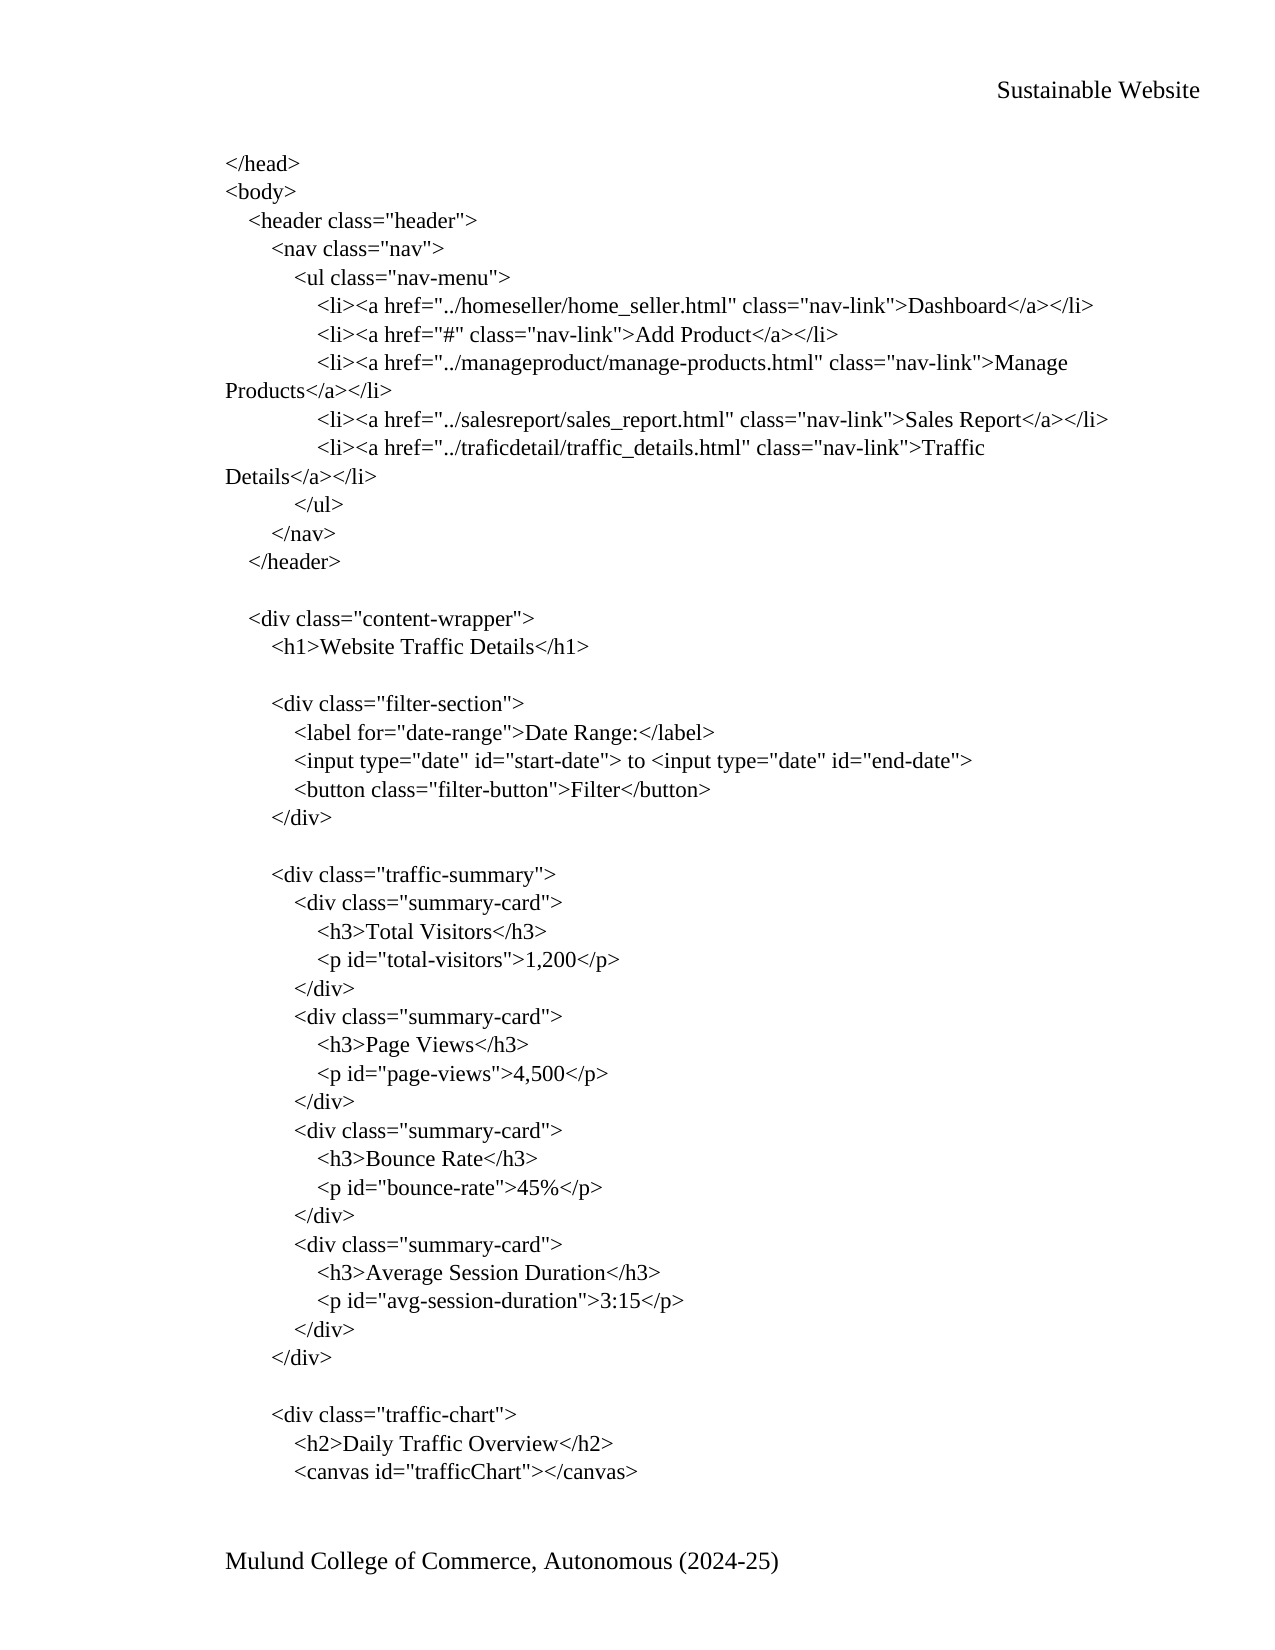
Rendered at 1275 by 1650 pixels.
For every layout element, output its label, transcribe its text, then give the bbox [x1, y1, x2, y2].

text <h3>Average Session Duration</h3> [225, 1259, 1125, 1285]
text </div> [225, 975, 1125, 1001]
text <li><a href="../homeseller/home_seller.html" class="nav-link">Dashboard</a></li> [225, 292, 1125, 318]
text <div class="summary-card"> [225, 889, 1125, 916]
text <label for="date-range">Date Range:</label> [225, 719, 1125, 745]
text </ul> [225, 491, 1125, 518]
text <nav class="nav"> [225, 235, 1125, 262]
text </div> [225, 804, 1125, 830]
text <div class="summary-card"> [225, 1003, 1125, 1029]
text <div class="traffic-summary"> [225, 861, 1125, 887]
text <canvas id="trafficChart"></canvas> [225, 1458, 1125, 1484]
text <div class="summary-card"> [225, 1117, 1125, 1143]
text <input type="date" id="start-date"> to <input type="date" id="end-date"> [225, 747, 1125, 773]
text </div> [225, 1344, 1125, 1371]
text <li><a href="../traficdetail/traffic_details.html" class="nav-link">Traffic Details</a></li> [225, 434, 1125, 489]
text </div> [225, 1316, 1125, 1342]
text </div> [225, 1088, 1125, 1115]
text <p id="total-visitors">1,200</p> [225, 946, 1125, 973]
text <h3>Total Visitors</h3> [225, 918, 1125, 944]
text </head> [225, 150, 1125, 176]
text </nav> [225, 520, 1125, 546]
text <div class="traffic-chart"> [225, 1401, 1125, 1428]
text <h1>Website Traffic Details</h1> [225, 633, 1125, 660]
text <h3>Page Views</h3> [225, 1032, 1125, 1058]
text <li><a href="../salesreport/sales_report.html" class="nav-link">Sales Report</a></li> [225, 406, 1125, 432]
text <div class="filter-section"> [225, 690, 1125, 717]
text <li><a href="../manageproduct/manage-products.html" class="nav-link">Manage Products</a></li> [225, 349, 1125, 404]
text <h2>Daily Traffic Overview</h2> [225, 1430, 1125, 1456]
text <ul class="nav-menu"> [225, 264, 1125, 290]
text <li><a href="#" class="nav-link">Add Product</a></li> [225, 321, 1125, 347]
text </header> [225, 548, 1125, 574]
text <button class="filter-button">Filter</button> [225, 776, 1125, 802]
text <header class="header"> [225, 207, 1125, 233]
text <body> [225, 178, 1125, 205]
text <p id="avg-session-duration">3:15</p> [225, 1287, 1125, 1314]
text <div class="content-wrapper"> [225, 605, 1125, 631]
text <div class="summary-card"> [225, 1231, 1125, 1257]
text <p id="bounce-rate">45%</p> [225, 1174, 1125, 1200]
text <p id="page-views">4,500</p> [225, 1060, 1125, 1086]
text <h3>Bounce Rate</h3> [225, 1145, 1125, 1172]
text </div> [225, 1202, 1125, 1228]
